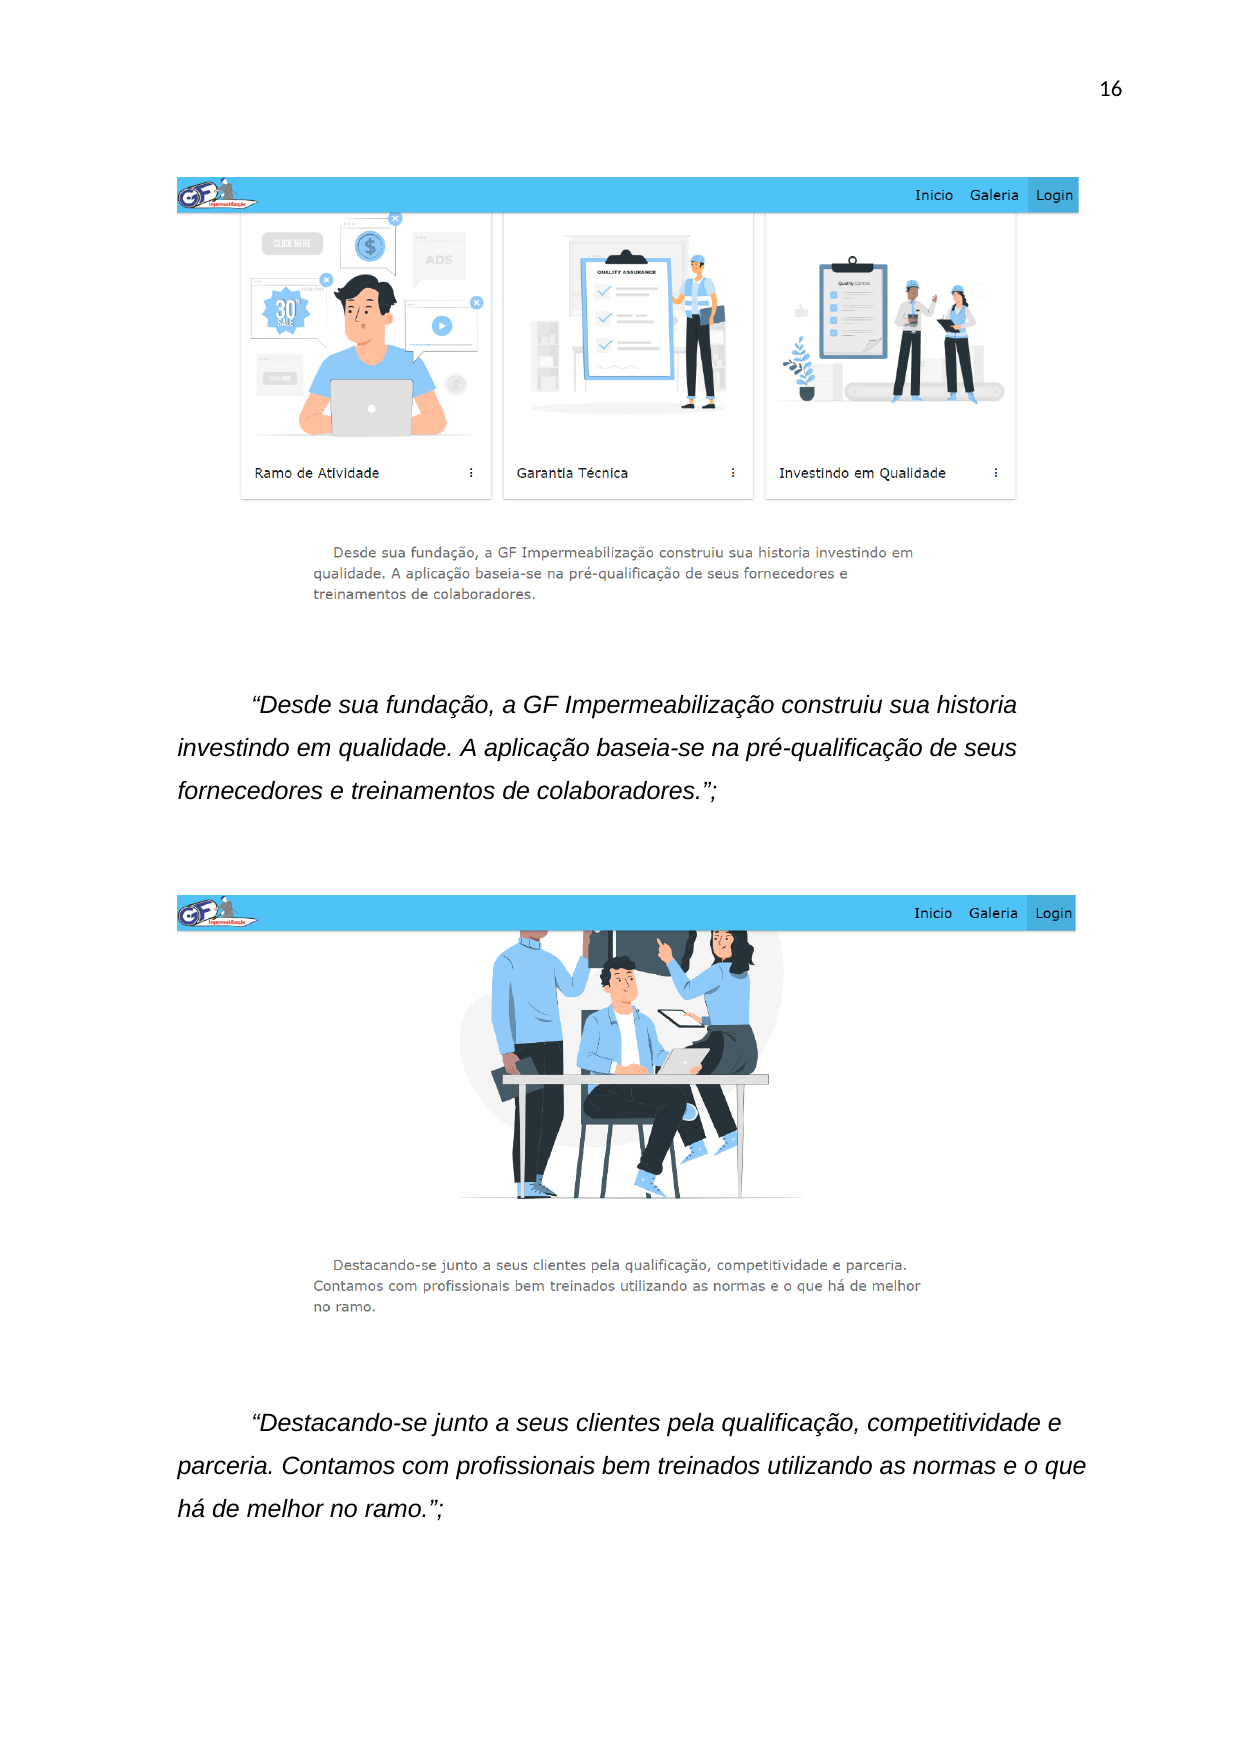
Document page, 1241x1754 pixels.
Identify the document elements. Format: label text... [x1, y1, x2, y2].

text “Desde sua fundação, a GF Impermeabilização construiu sua historia investindo em qualidade. A aplicação baseia-se na pré-qualificação de seus fornecedores e treinamentos de colaboradores.”; [177, 689, 1122, 804]
picture [177, 177, 1079, 600]
picture [177, 895, 1076, 1318]
text “Destacando-se junto a seus clientes pela qualificação, competitividade e parceria. Contamos com profissionais bem treinados utilizando as normas e o que há de melhor no ramo.”; [177, 1408, 1122, 1523]
